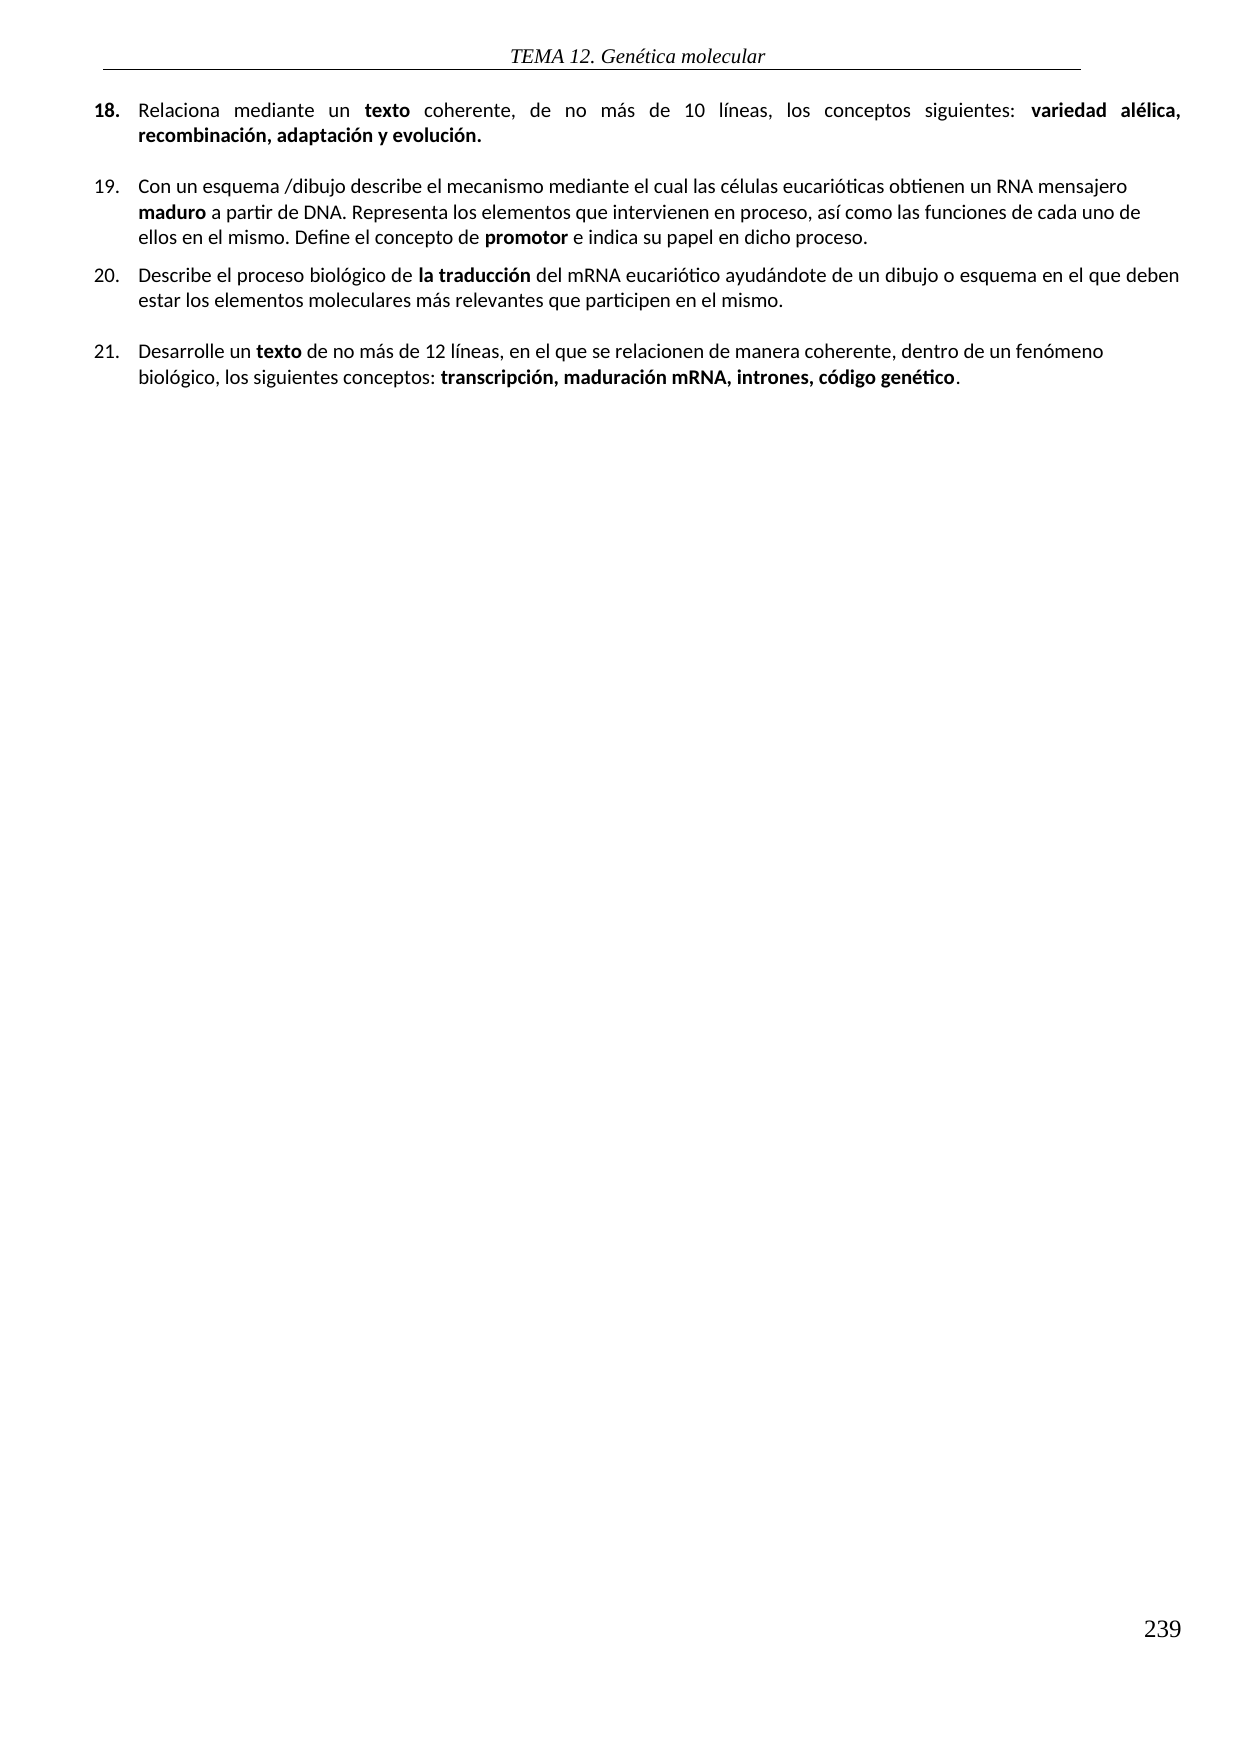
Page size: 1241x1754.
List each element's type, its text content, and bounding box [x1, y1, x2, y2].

list Relaciona mediante un texto coherente, de no más de 10 líneas, los conceptos siguientes: variedad alélica, recombinación, adaptación y evolución. [94, 97, 1181, 148]
list Describe el proceso biológico de la traducción del mRNA eucariótico ayudándote de un dibujo o esquema en el que deben estar los elementos moleculares más relevantes que participen en el mismo. [94, 262, 1181, 313]
list Desarrolle un texto de no más de 12 líneas, en el que se relacionen de manera coherente, dentro de un fenómeno biológico, los siguientes conceptos: transcripción, maduración mRNA, intrones, código genético. [94, 338, 1181, 389]
list Con un esquema /dibujo describe el mecanismo mediante el cual las células eucarióticas obtienen un RNA mensajero maduro a partir de DNA. Representa los elementos que intervienen en proceso, así como las funciones de cada uno de ellos en el mismo. Define el concepto de promotor e indica su papel en dicho proceso. [94, 173, 1181, 250]
